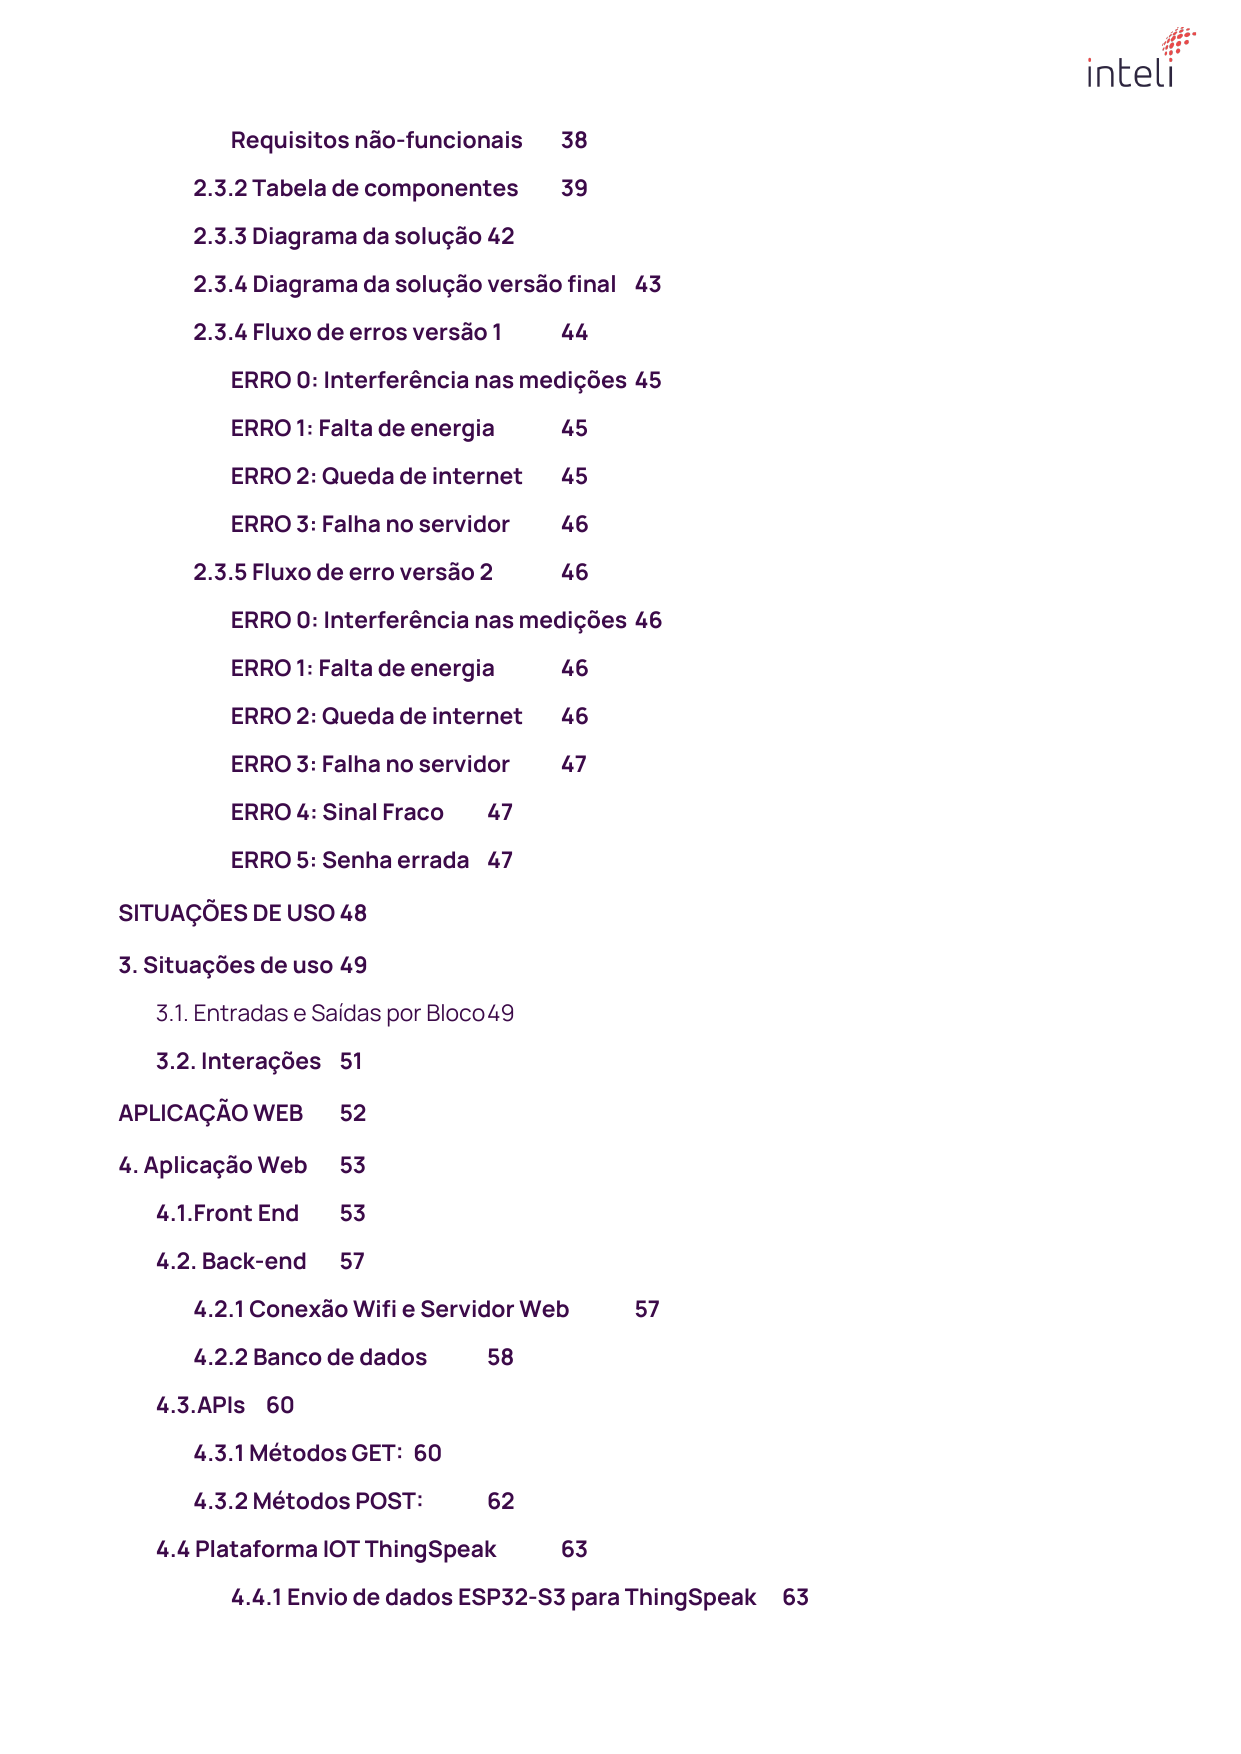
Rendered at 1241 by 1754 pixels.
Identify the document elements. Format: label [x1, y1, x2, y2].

picture [1088, 27, 1197, 87]
